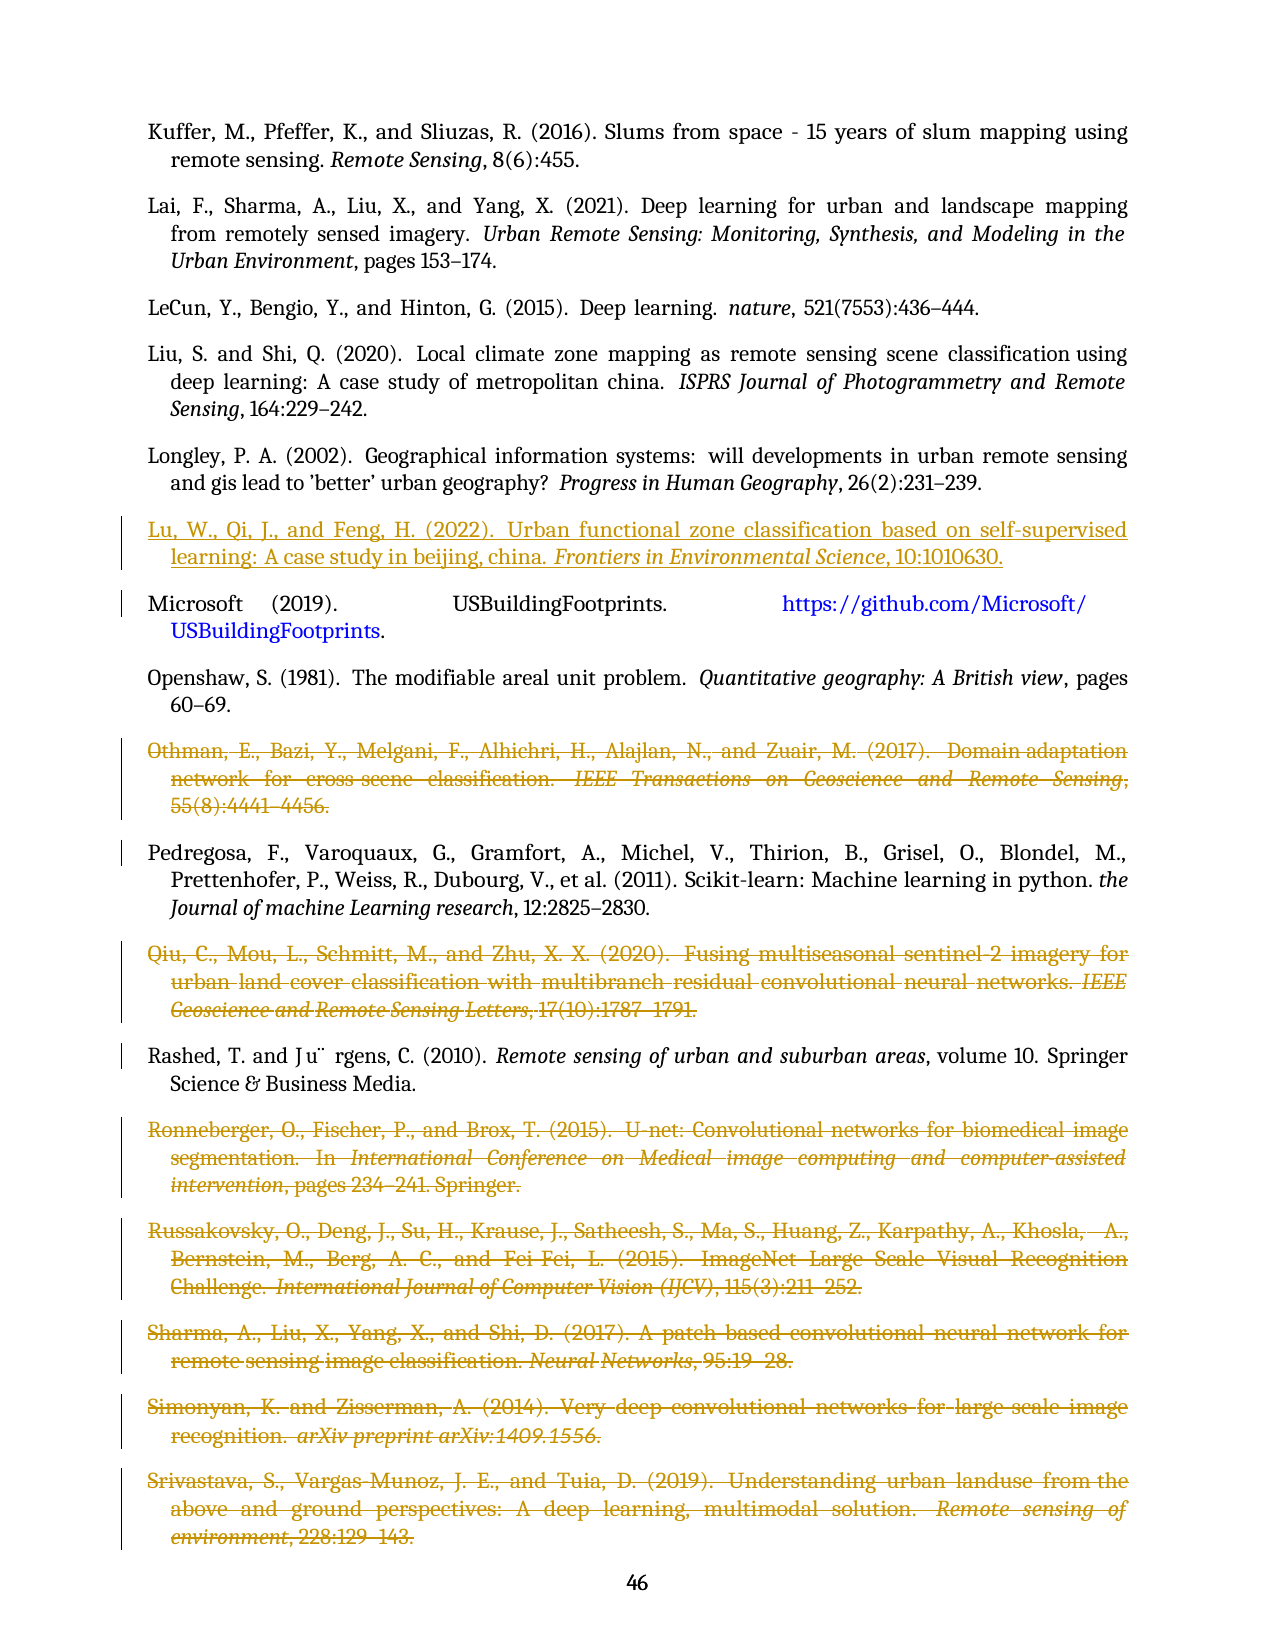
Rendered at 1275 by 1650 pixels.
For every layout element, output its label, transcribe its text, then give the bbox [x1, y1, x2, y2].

text Lai, F., Sharma, A., Liu, X., and Yang, X. (2021). Deep learning for urban and landscape mapping from remotely sensed imagery. Urban Remote Sensing: Monitoring, Synthesis, and Modeling in the Urban Environment, pages 153–174. [147, 193, 1128, 274]
text Pedregosa, F., Varoquaux, G., Gramfort, A., Michel, V., Thirion, B., Grisel, O., Blondel, M., Prettenhofer, P., Weiss, R., Dubourg, V., et al. (2011). Scikit-learn: Machine learning in python. the Journal of machine Learning research, 12:2825–2830. [147, 840, 1128, 921]
text Longley, P. A. (2002). Geographical information systems: will developments in urban remote sensing and gis lead to ’better’ urban geography? Progress in Human Geography, 26(2):231–239. [147, 442, 1128, 496]
text Rashed, T. and Ju¨ rgens, C. (2010). Remote sensing of urban and suburban areas, volume 10. Springer Science & Business Media. [147, 1043, 1128, 1097]
text LeCun, Y., Bengio, Y., and Hinton, G. (2015). Deep learning. nature, 521(7553):436–444. [148, 294, 1204, 321]
text Microsoft (2019). USBuildingFootprints. https://github.com/Microsoft/ USBuildingFootprints. [147, 590, 1128, 644]
text Liu, S. and Shi, Q. (2020). Local climate zone mapping as remote sensing scene classification using deep learning: A case study of metropolitan china. ISPRS Journal of Photogrammetry and Remote Sensing, 164:229–242. [147, 341, 1128, 423]
text Openshaw, S. (1981). The modifiable areal unit problem. Quantitative geography: A British view, pages 60–69. [147, 664, 1128, 718]
text Kuffer, M., Pfeffer, K., and Sliuzas, R. (2016). Slums from space - 15 years of slum mapping using remote sensing. Remote Sensing, 8(6):455. [147, 119, 1128, 173]
